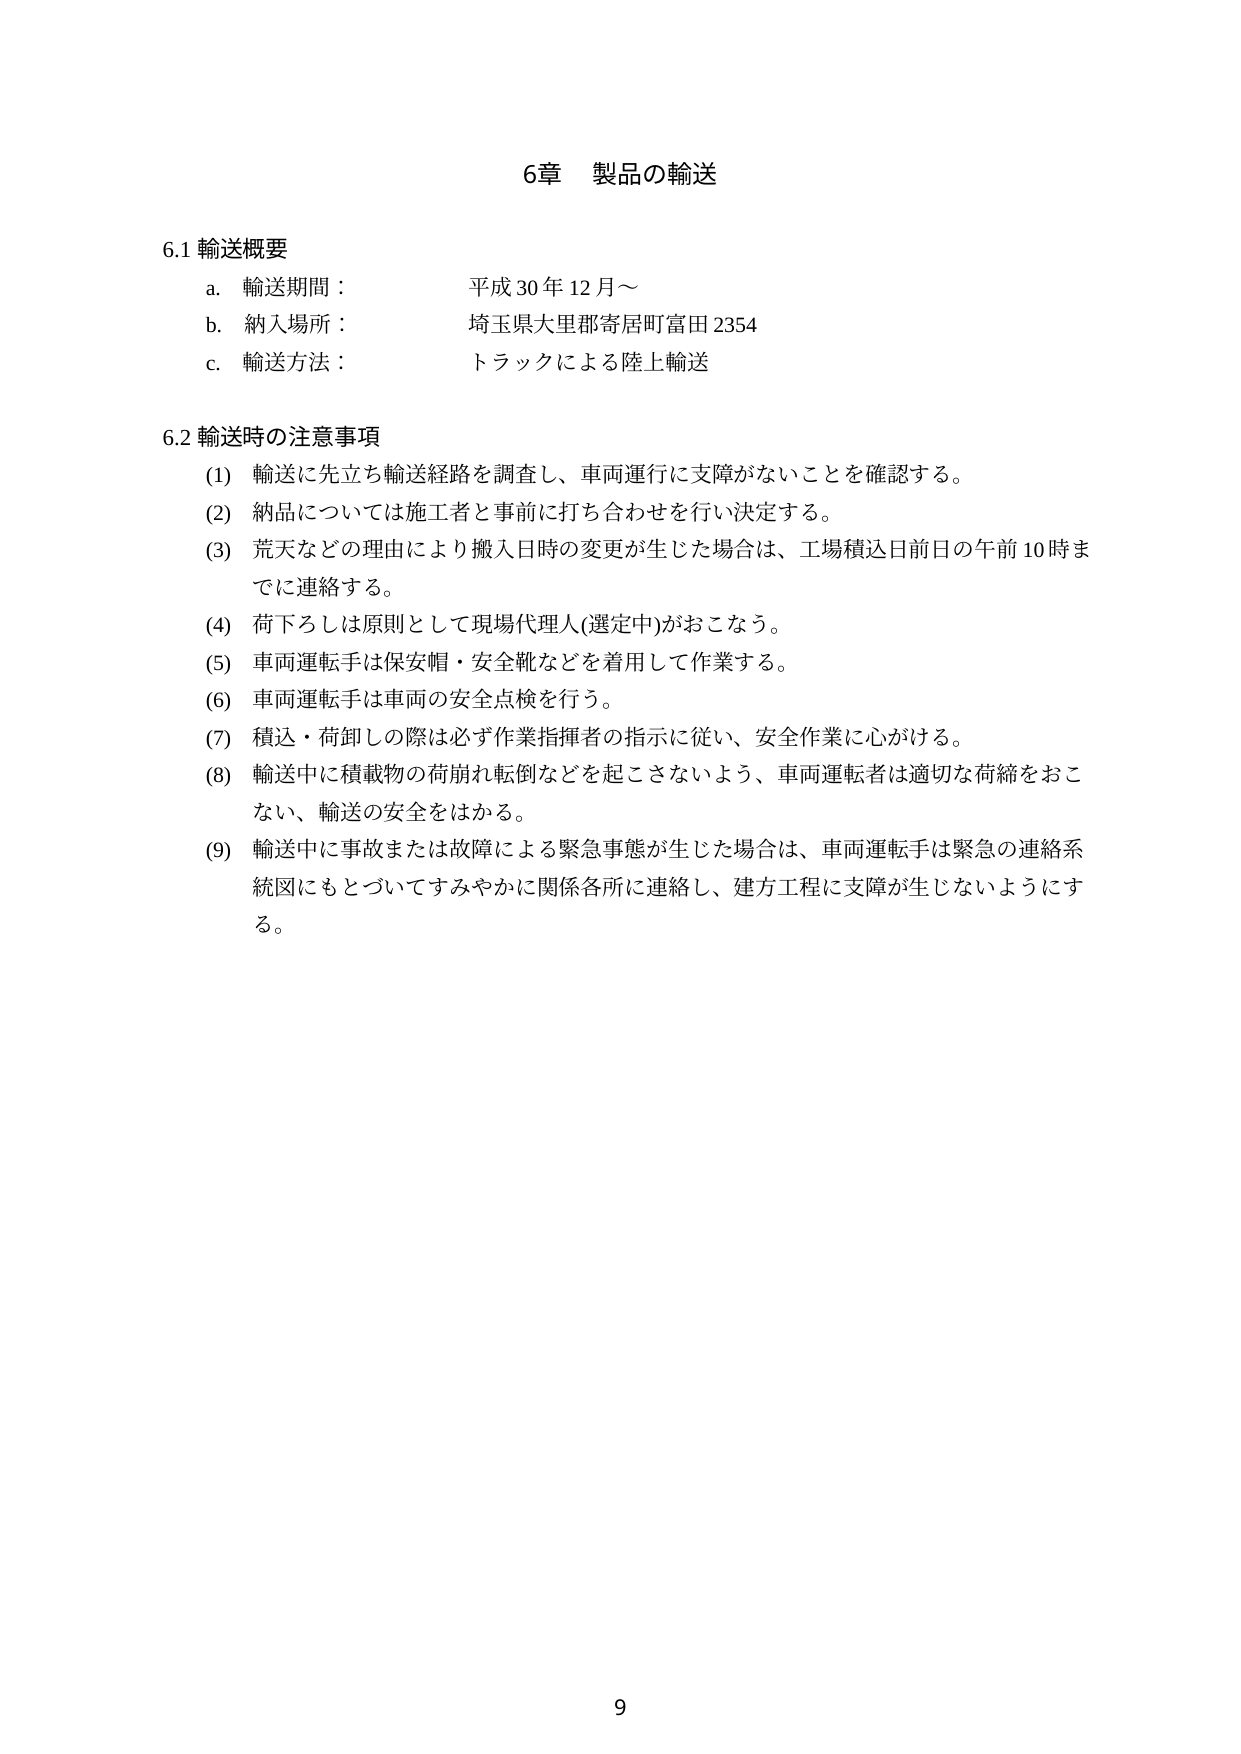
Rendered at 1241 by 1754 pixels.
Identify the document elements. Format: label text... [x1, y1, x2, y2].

text c. 輸送方法： トラックによる陸上輸送 [184, 342, 1100, 379]
text a. 輸送期間： 平成30年12月～ [184, 267, 1100, 304]
subtitle 輸送時の注意事項 [162, 417, 1122, 454]
list 荷下ろしは原則として現場代理人(選定中)がおこなう。 [206, 604, 1100, 642]
list 輸送に先立ち輸送経路を調査し、車両運行に支障がないことを確認する。 [206, 454, 1100, 492]
list 輸送中に積載物の荷崩れ転倒などを起こさないよう、車両運転者は適切な荷締をおこない、輸送の安全をはかる。 [206, 754, 1100, 829]
list 荒天などの理由により搬入日時の変更が生じた場合は、工場積込日前日の午前10時までに連絡する。 [206, 529, 1100, 604]
list 積込・荷卸しの際は必ず作業指揮者の指示に従い、安全作業に心がける。 [206, 717, 1100, 754]
subtitle 輸送概要 [162, 229, 1122, 267]
text b. 納入場所： 埼玉県大里郡寄居町富田2354 [184, 304, 1100, 342]
list 車両運転手は車両の安全点検を行う。 [206, 679, 1100, 717]
subtitle 製品の輸送 [118, 154, 1122, 192]
list 納品については施工者と事前に打ち合わせを行い決定する。 [206, 492, 1100, 529]
list 輸送中に事故または故障による緊急事態が生じた場合は、車両運転手は緊急の連絡系統図にもとづいてすみやかに関係各所に連絡し、建方工程に支障が生じないようにする。 [206, 829, 1100, 942]
list 車両運転手は保安帽・安全靴などを着用して作業する。 [206, 642, 1100, 679]
